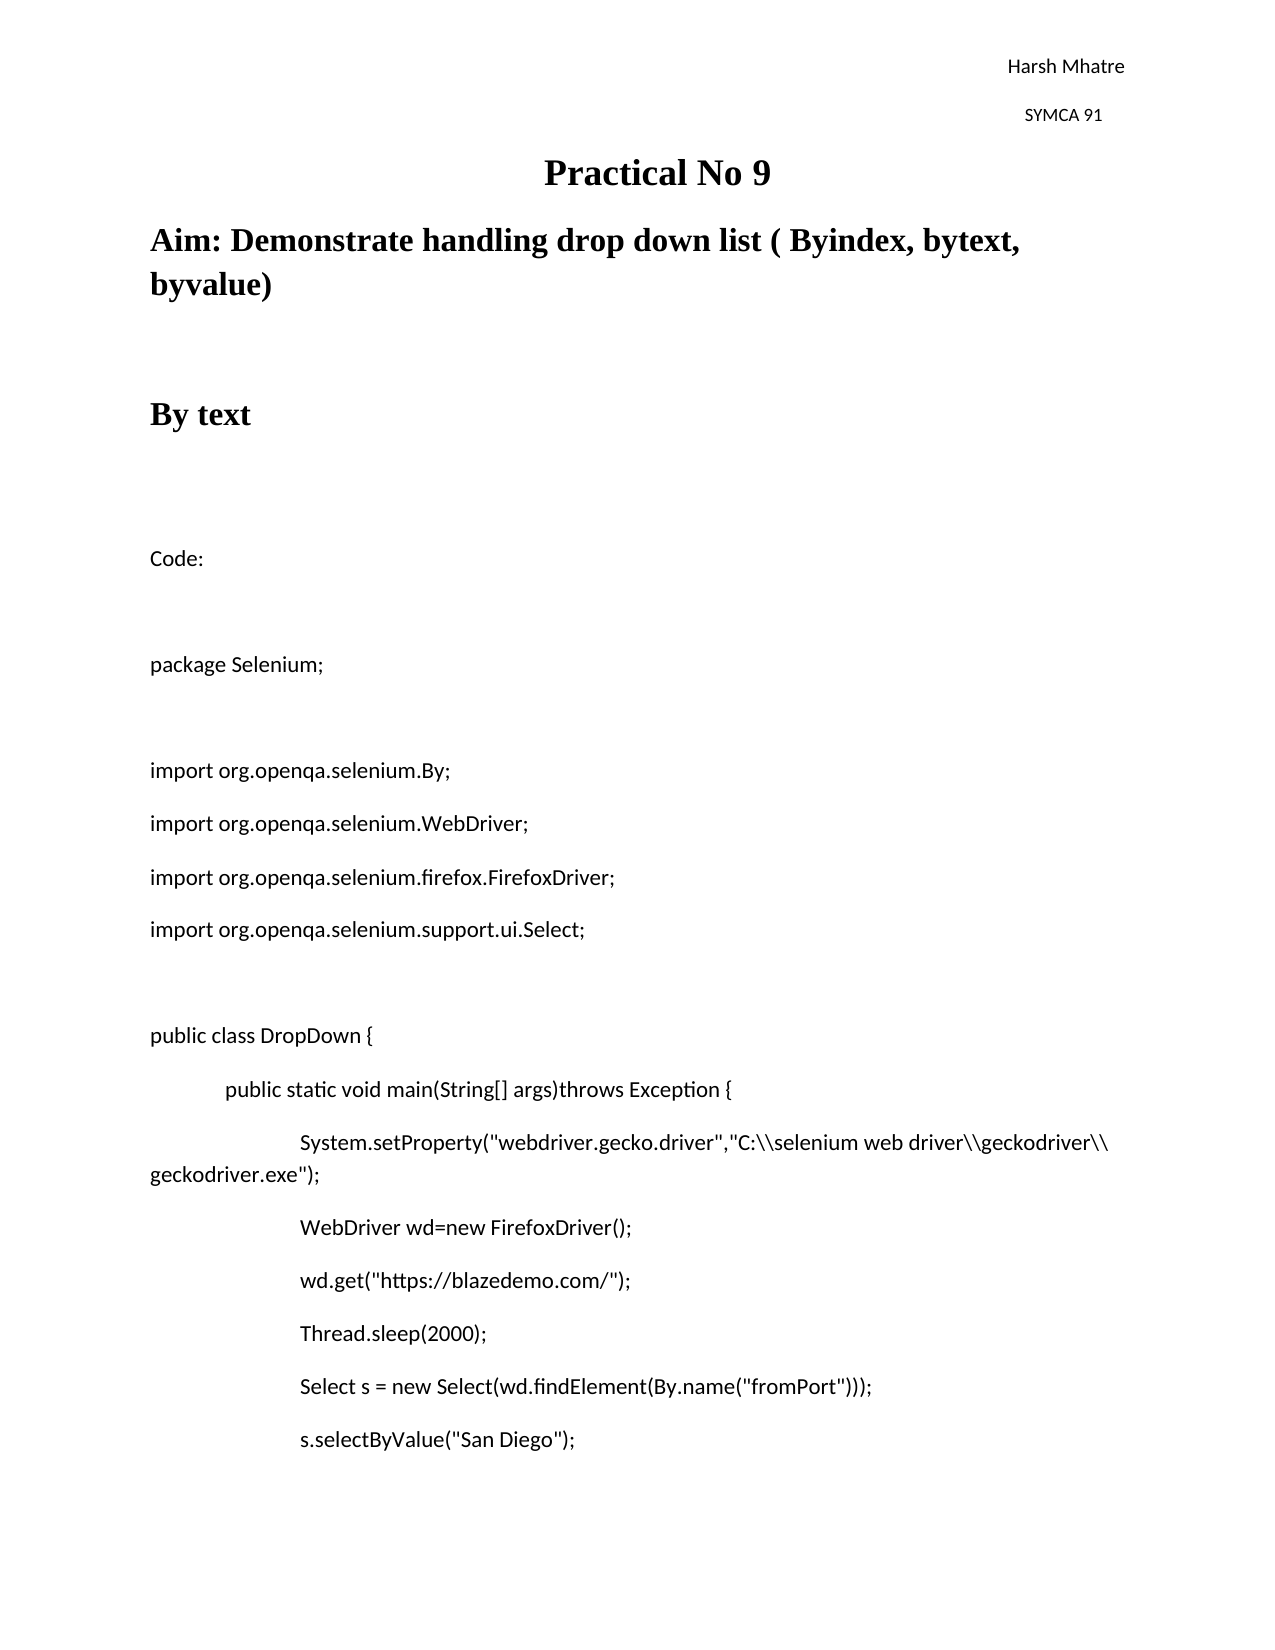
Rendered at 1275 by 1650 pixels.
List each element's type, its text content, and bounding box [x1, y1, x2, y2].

text wd.get("https://blazedemo.com/"); [150, 1266, 1125, 1294]
text import org.openqa.selenium.By; [150, 757, 1125, 784]
text By text [150, 394, 1125, 433]
text package Selenium; [150, 651, 1125, 678]
text System.setProperty("webdriver.gecko.driver","C:\\selenium web driver\\geckodriver\\geckodriver.exe"); [150, 1128, 1125, 1188]
text s.selectByValue("San Diego"); [150, 1425, 1125, 1453]
text public static void main(String[] args)throws Exception { [150, 1075, 1125, 1103]
text import org.openqa.selenium.firefox.FirefoxDriver; [150, 863, 1125, 891]
text Thread.sleep(2000); [150, 1319, 1125, 1347]
text Code: [150, 544, 1125, 572]
text WebDriver wd=new FirefoxDriver(); [150, 1213, 1125, 1241]
text Practical No 9 [150, 150, 1125, 193]
text import org.openqa.selenium.support.ui.Select; [150, 916, 1125, 944]
text Select s = new Select(wd.findElement(By.name("fromPort"))); [150, 1372, 1125, 1400]
text import org.openqa.selenium.WebDriver; [150, 809, 1125, 838]
text Aim: Demonstrate handling drop down list ( Byindex, bytext, byvalue) [150, 221, 1125, 303]
text public class DropDown { [150, 1022, 1125, 1050]
